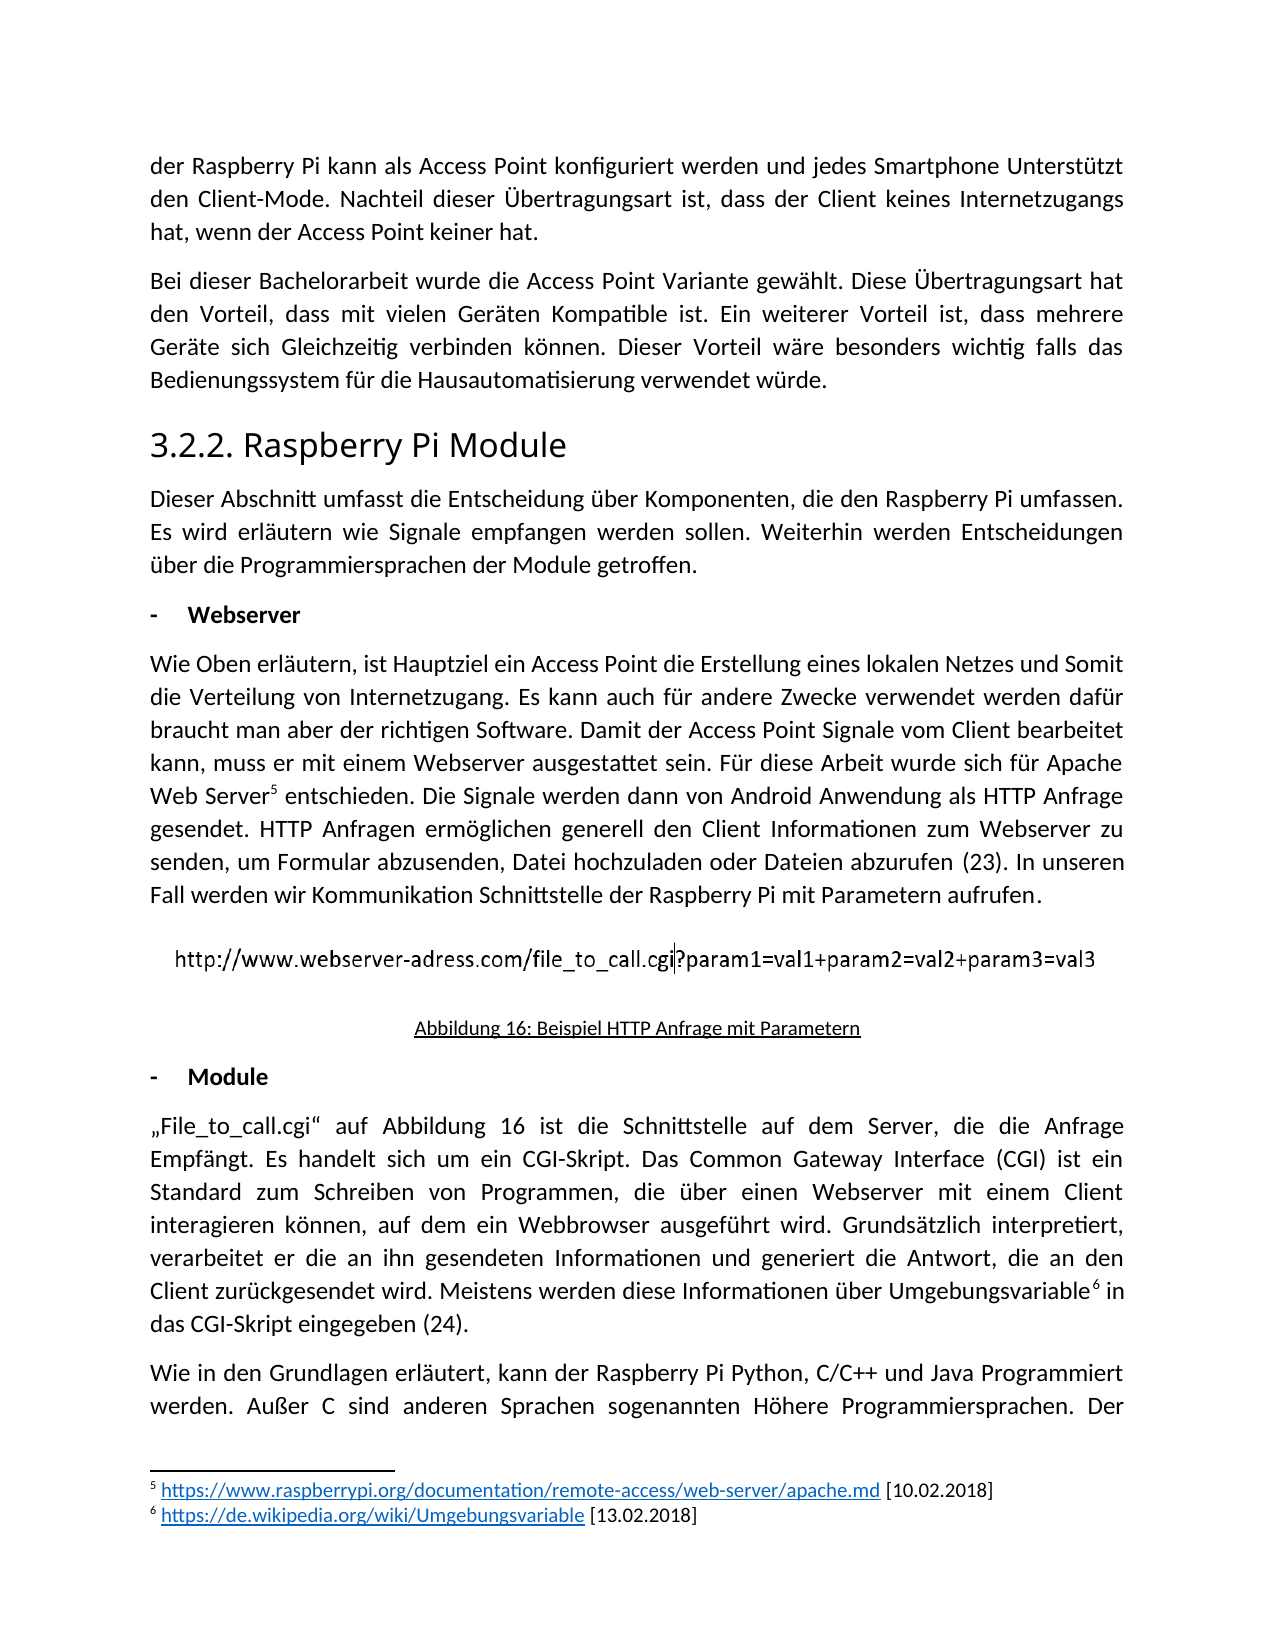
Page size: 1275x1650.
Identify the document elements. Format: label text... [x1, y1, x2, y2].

text Dieser Abschnitt umfasst die Entscheidung über Komponenten, die den Raspberry Pi umfassen. Es wird erläutern wie Signale empfangen werden sollen. Weiterhin werden Entscheidungen über die Programmiersprachen der Module getroffen. [150, 483, 1125, 580]
list Module [150, 1061, 1125, 1091]
list Webserver [150, 599, 1125, 629]
text „File_to_call.cgi“ auf Abbildung 16 ist die Schnittstelle auf dem Server, die die Anfrage Empfängt. Es handelt sich um ein CGI-Skript. Das Common Gateway Interface (CGI) ist ein Standard zum Schreiben von Programmen, die über einen Webserver mit einem Client interagieren können, auf dem ein Webbrowser ausgeführt wird. Grundsätzlich interpretiert, verarbeitet er die an ihn gesendeten Informationen und generiert die Antwort, die an den Client zurückgesendet wird. Meistens werden diese Informationen über Umgebungsvariable in das CGI-Skript eingegeben . [150, 1111, 1125, 1338]
subtitle Raspberry Pi Module [150, 422, 1125, 467]
text Wie Oben erläutern, ist Hauptziel ein Access Point die Erstellung eines lokalen Netzes und Somit die Verteilung von Internetzugang. Es kann auch für andere Zwecke verwendet werden dafür braucht man aber der richtigen Software. Damit der Access Point Signale vom Client bearbeitet kann, muss er mit einem Webserver ausgestattet sein. Für diese Arbeit wurde sich für Apache Web Server entschieden. Die Signale werden dann von Android Anwendung als HTTP Anfrage gesendet. HTTP Anfragen ermöglichen generell den Client Informationen zum Webserver zu senden, um Formular abzusenden, Datei hochzuladen oder Dateien abzurufen . In unseren Fall werden wir Kommunikation Schnittstelle der Raspberry Pi mit Parametern aufrufen. [150, 648, 1125, 909]
picture [150, 928, 1116, 996]
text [150, 1358, 1125, 1421]
text Abbildung 16: Beispiel HTTP Anfrage mit Parametern [150, 1015, 1125, 1040]
text Bei dieser Bachelorarbeit wurde die Access Point Variante gewählt. Diese Übertragungsart hat den Vorteil, dass mit vielen Geräten Kompatible ist. Ein weiterer Vorteil ist, dass mehrere Geräte sich Gleichzeitig verbinden können. Dieser Vorteil wäre besonders wichtig falls das Bedienungssystem für die Hausautomatisierung verwendet würde. [150, 265, 1125, 395]
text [150, 150, 1125, 246]
